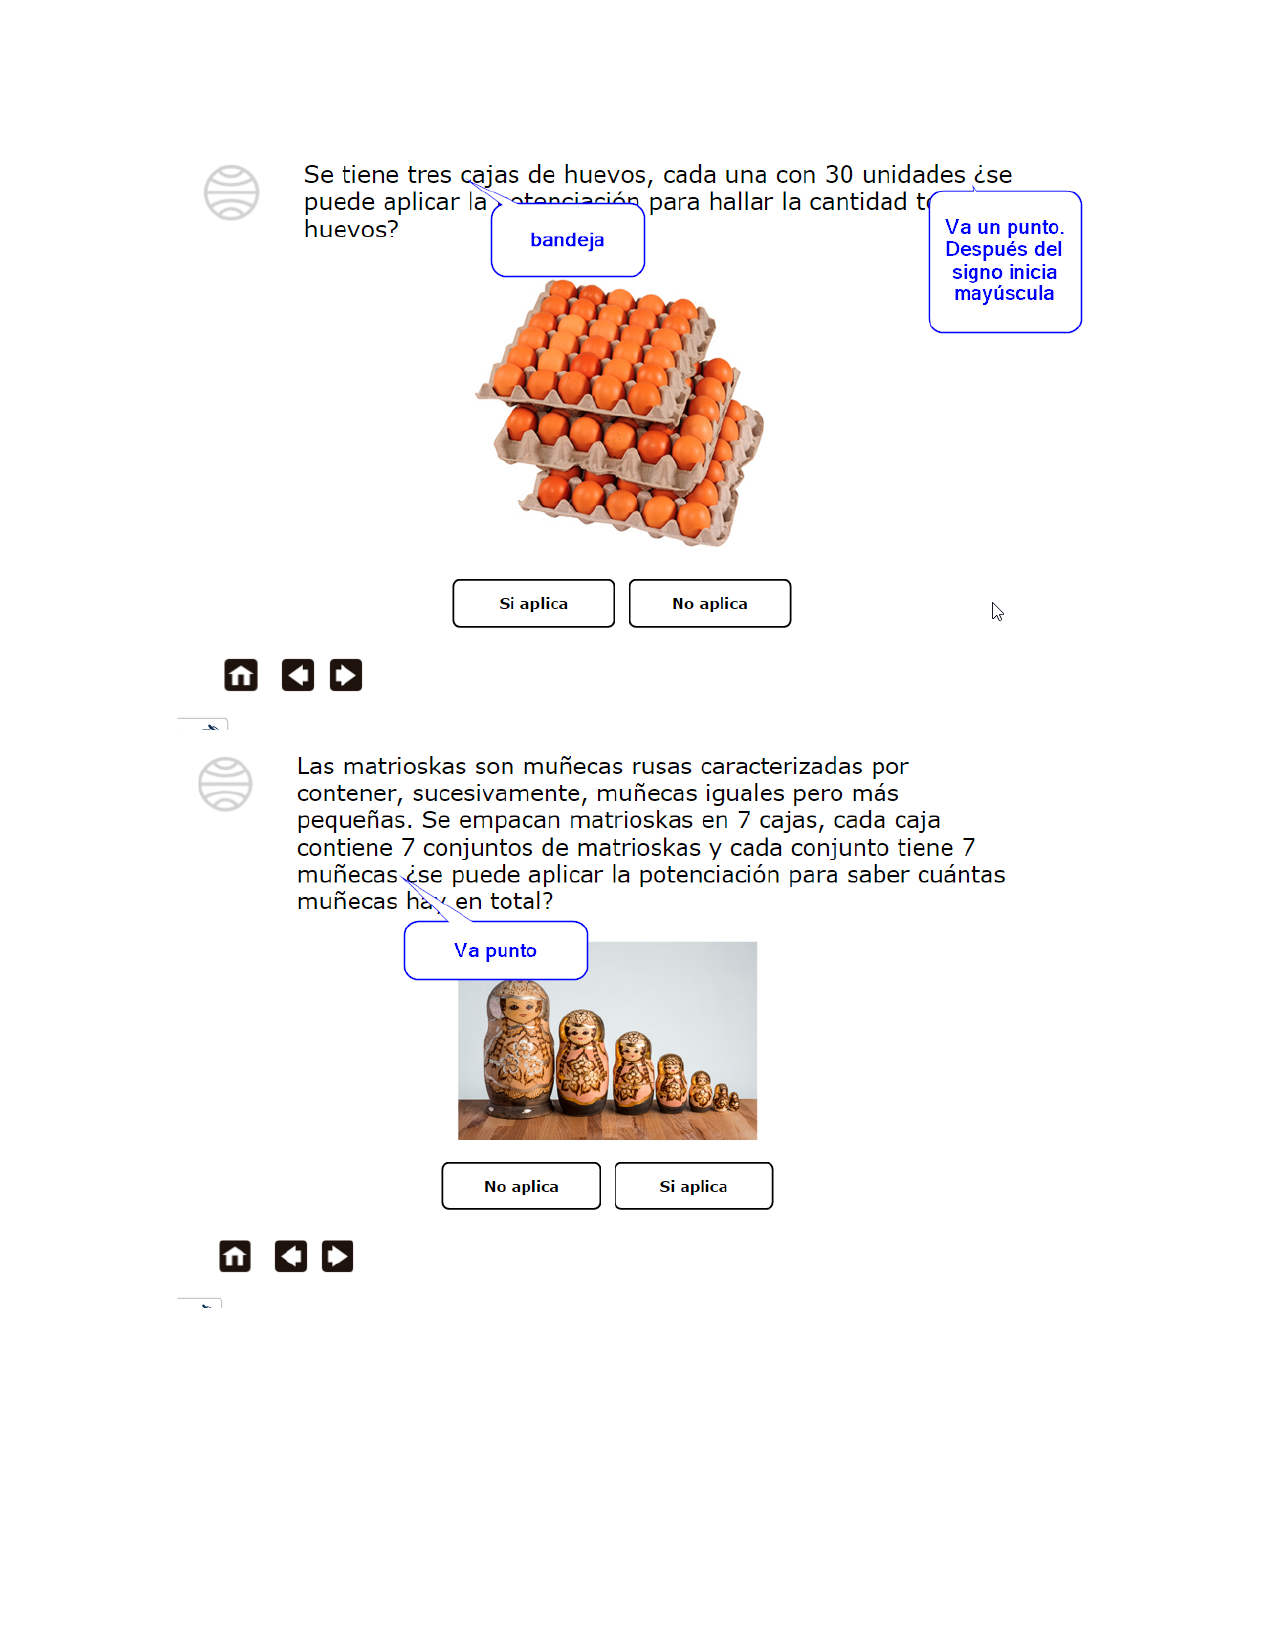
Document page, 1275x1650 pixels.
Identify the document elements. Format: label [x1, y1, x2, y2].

picture [177, 147, 1098, 730]
picture [177, 748, 1098, 1308]
